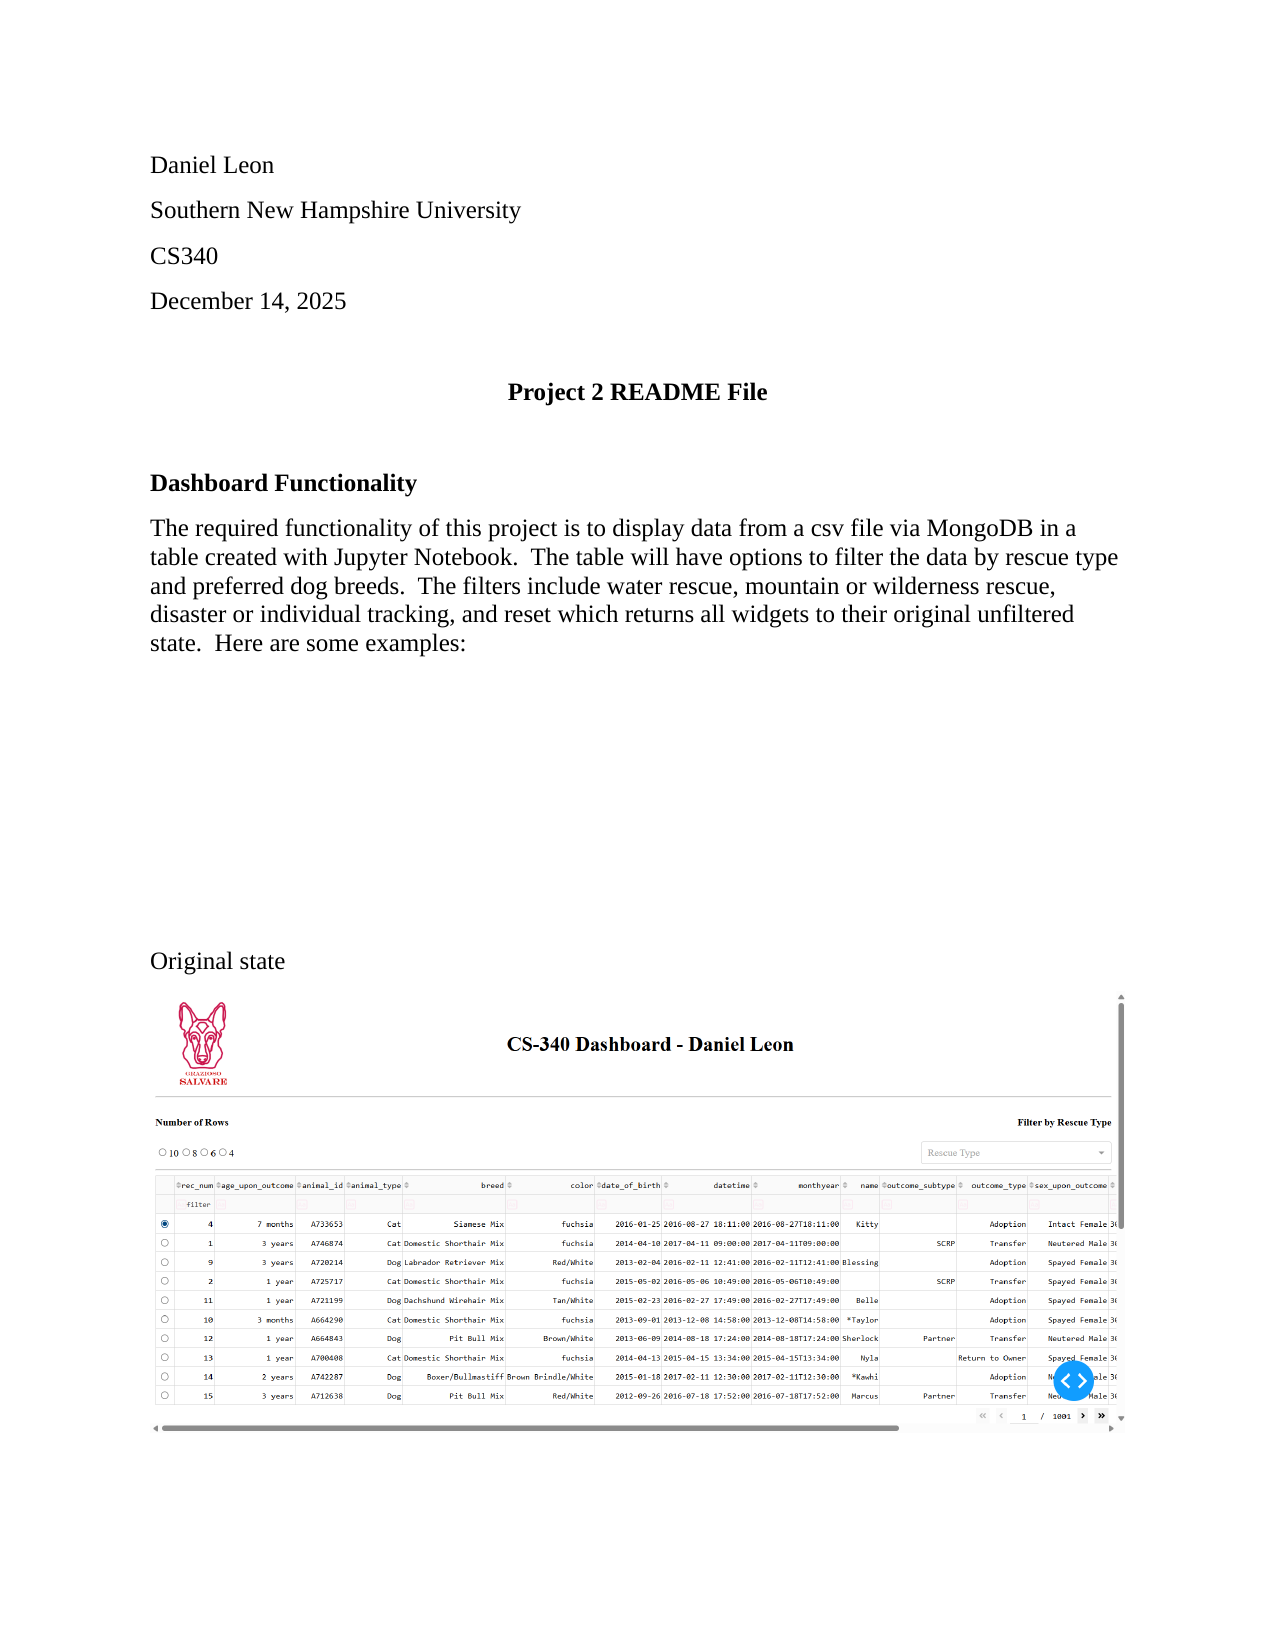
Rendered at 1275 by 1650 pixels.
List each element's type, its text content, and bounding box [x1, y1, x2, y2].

text CS340 [150, 241, 1125, 269]
text Original state [150, 946, 1125, 975]
text Daniel Leon [150, 150, 1125, 179]
picture [150, 991, 1125, 1433]
text December 14, 2025 [150, 286, 1125, 315]
text Southern New Hampshire University [150, 195, 1125, 224]
text The required functionality of this project is to display data from a csv file via MongoDB in a table created with Jupyter Notebook. The table will have options to filter the data by rescue type and preferred dog breeds. The filters include water rescue, mountain or wilderness rescue, disaster or individual tracking, and reset which returns all widgets to their original unfiltered state. Here are some examples: [150, 513, 1125, 657]
text Dashboard Functionality [150, 468, 1125, 497]
text Project 2 README File [150, 377, 1125, 406]
